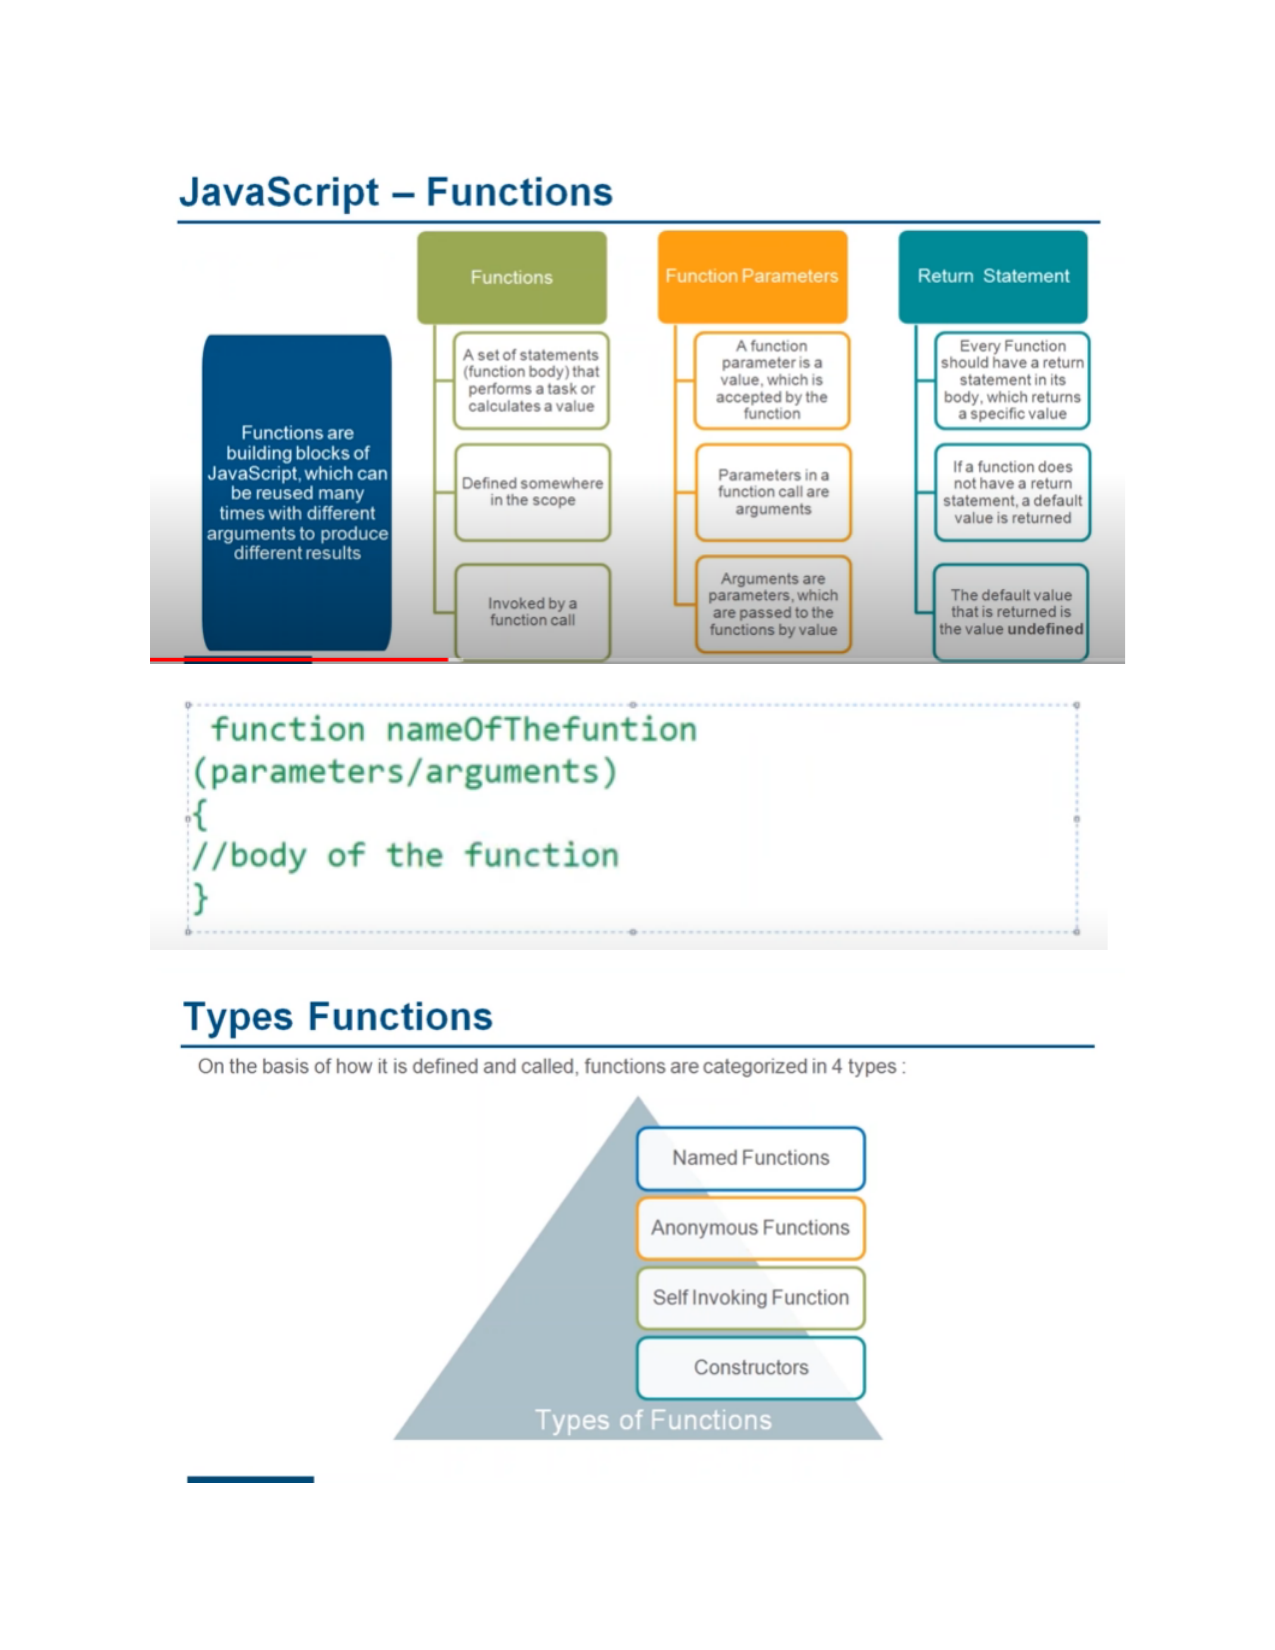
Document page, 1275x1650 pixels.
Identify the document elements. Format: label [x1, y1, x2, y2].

picture [150, 682, 1108, 950]
picture [150, 968, 1125, 1483]
picture [150, 150, 1125, 664]
